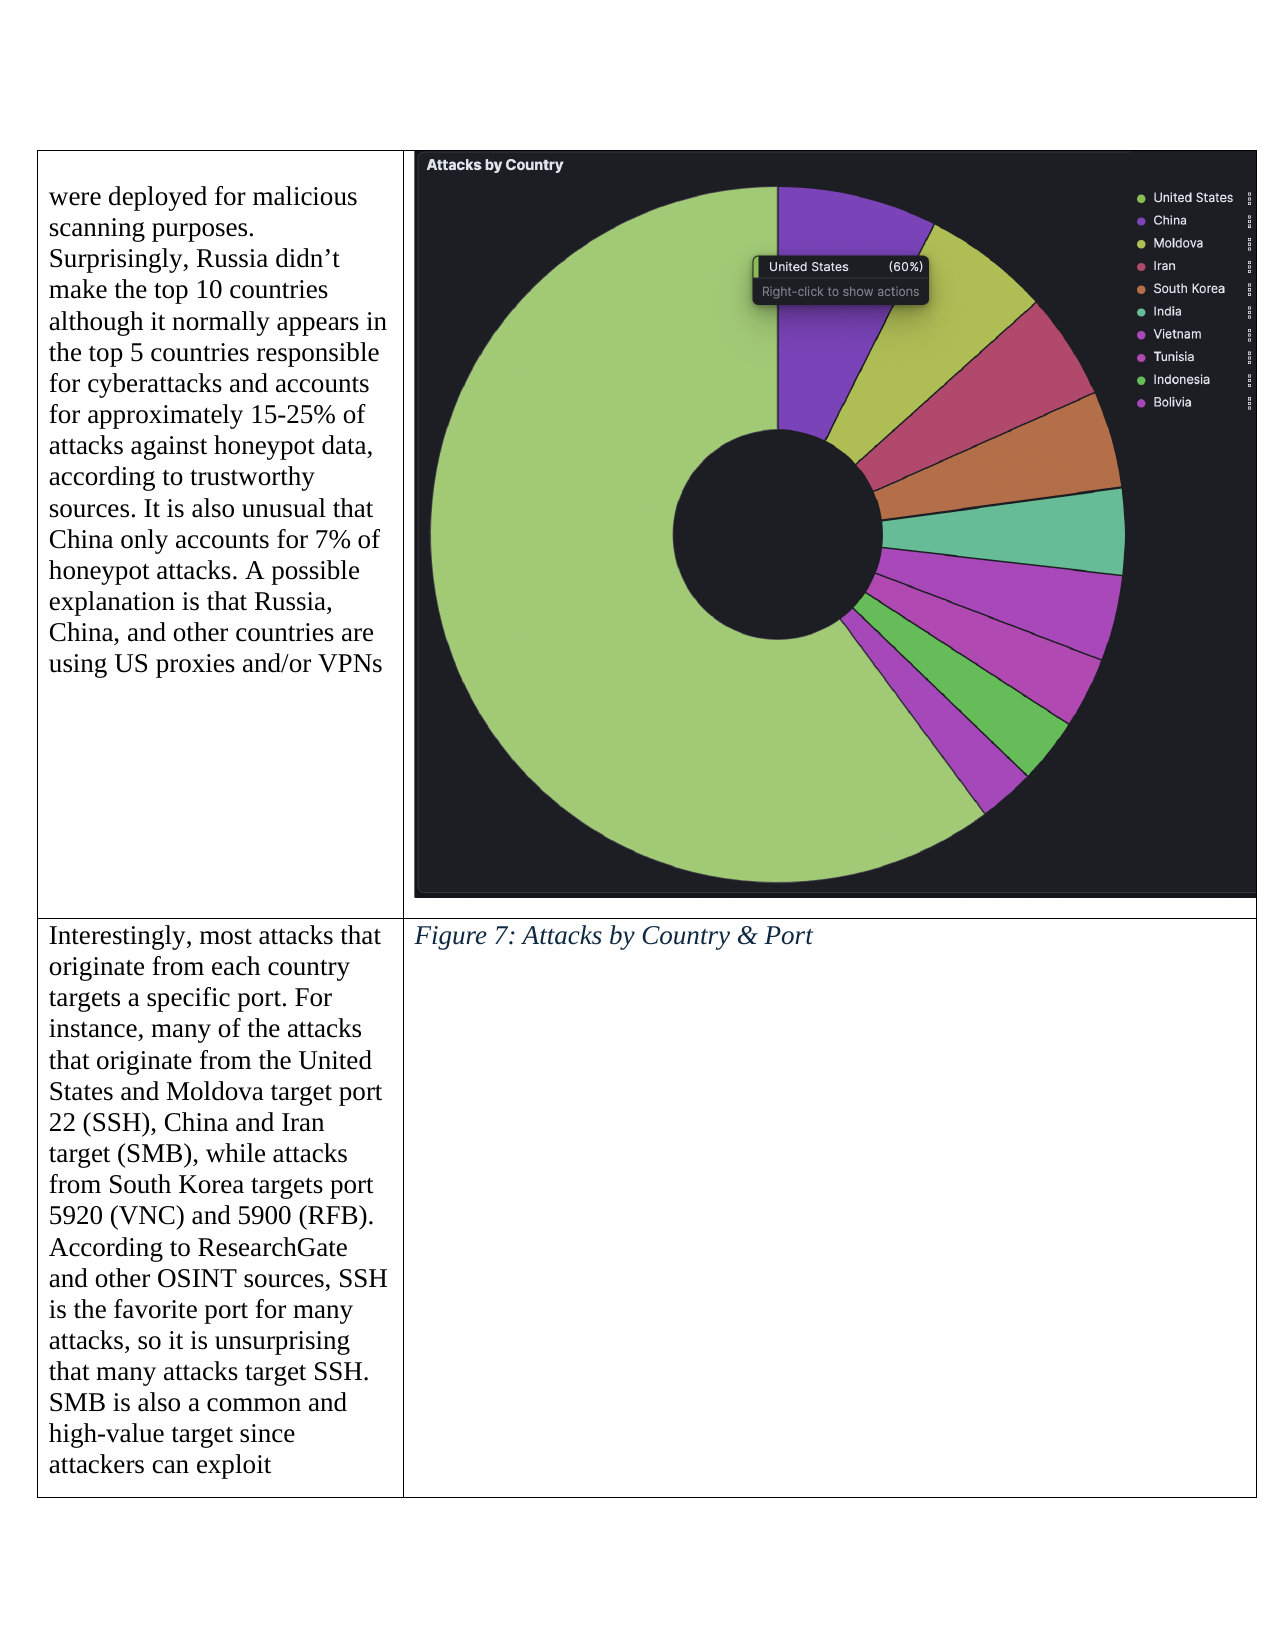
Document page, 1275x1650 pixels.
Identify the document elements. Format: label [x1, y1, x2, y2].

table_cell [404, 151, 1256, 918]
table_cell [38, 151, 403, 918]
picture [414, 151, 1257, 898]
table_cell [404, 919, 1256, 1497]
table_cell [38, 919, 403, 1497]
